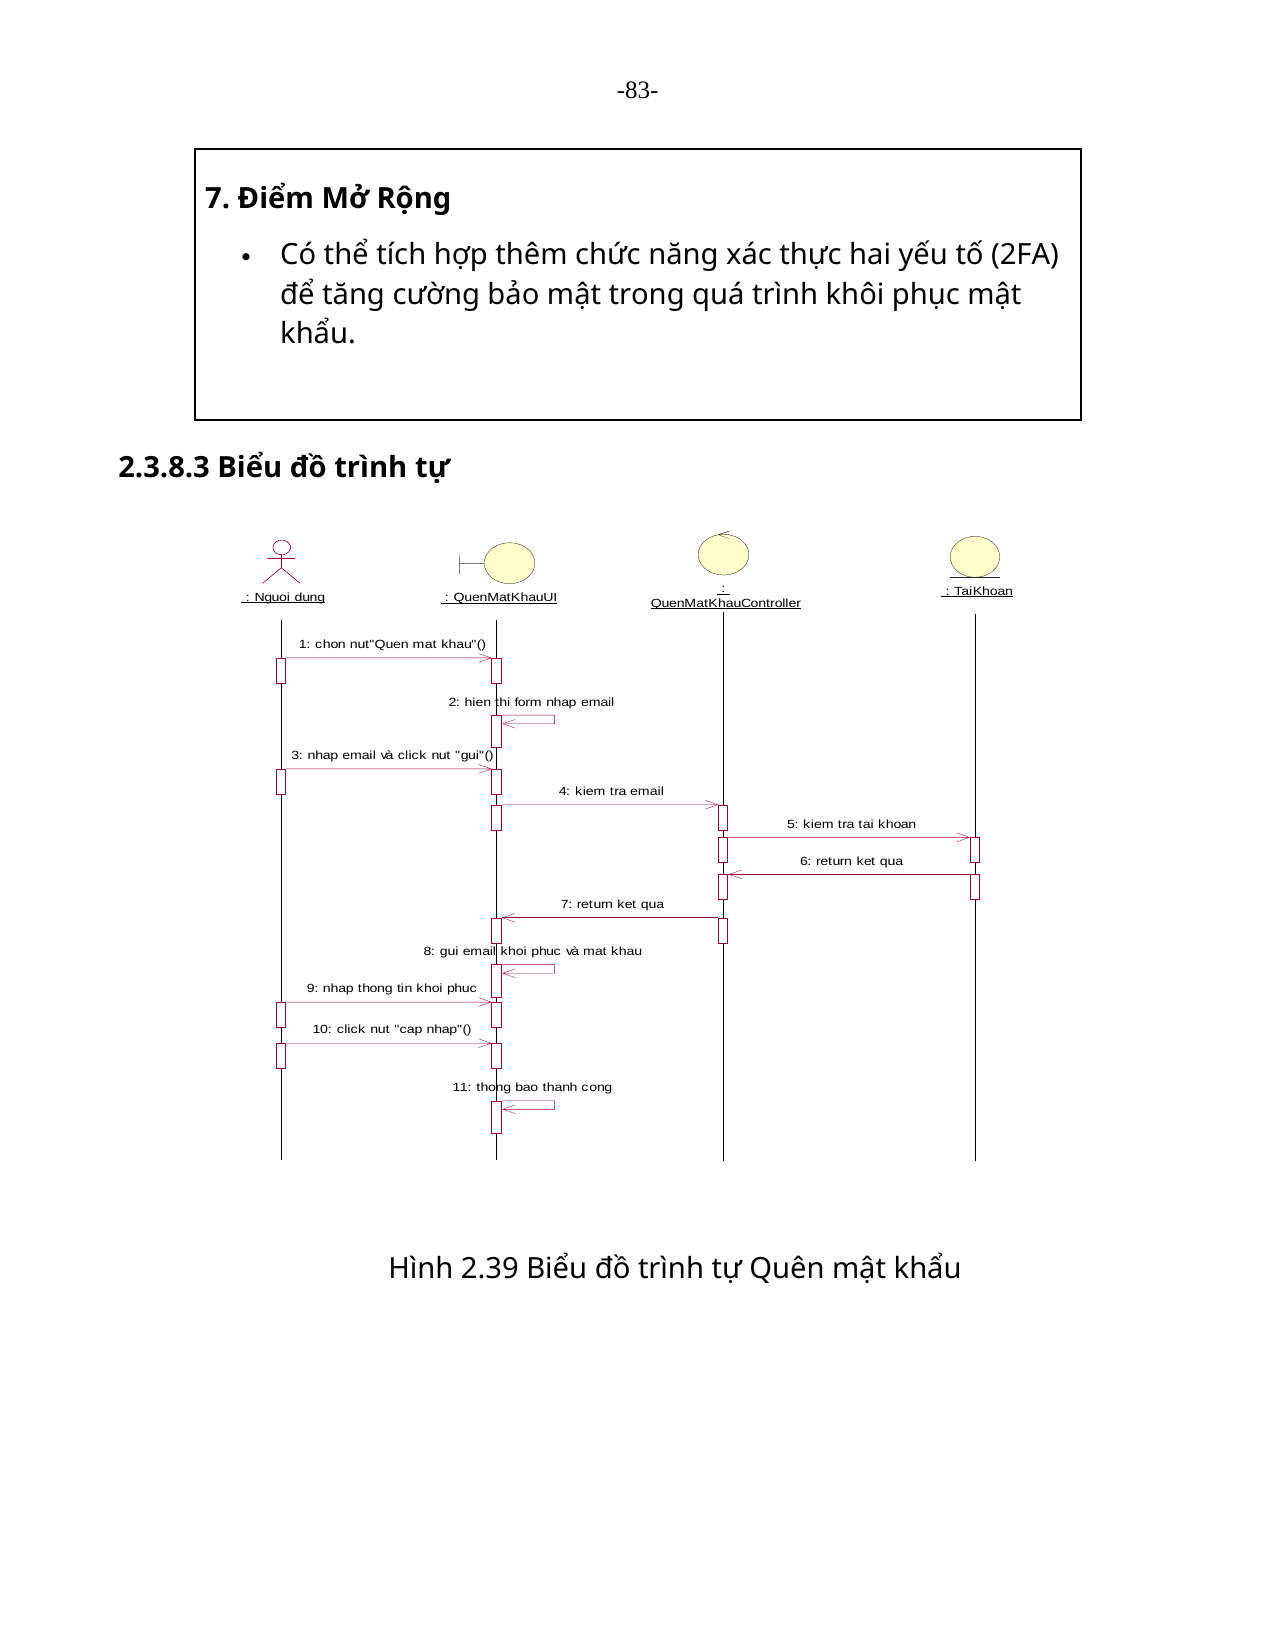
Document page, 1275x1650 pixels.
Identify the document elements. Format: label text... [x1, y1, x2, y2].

subtitle 2.3.8.3 Biểu đồ trình tự [118, 446, 1157, 486]
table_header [196, 150, 1080, 419]
text Hình 2.39 Biểu đồ trình tự Quên mật khẩu [193, 1247, 1157, 1287]
